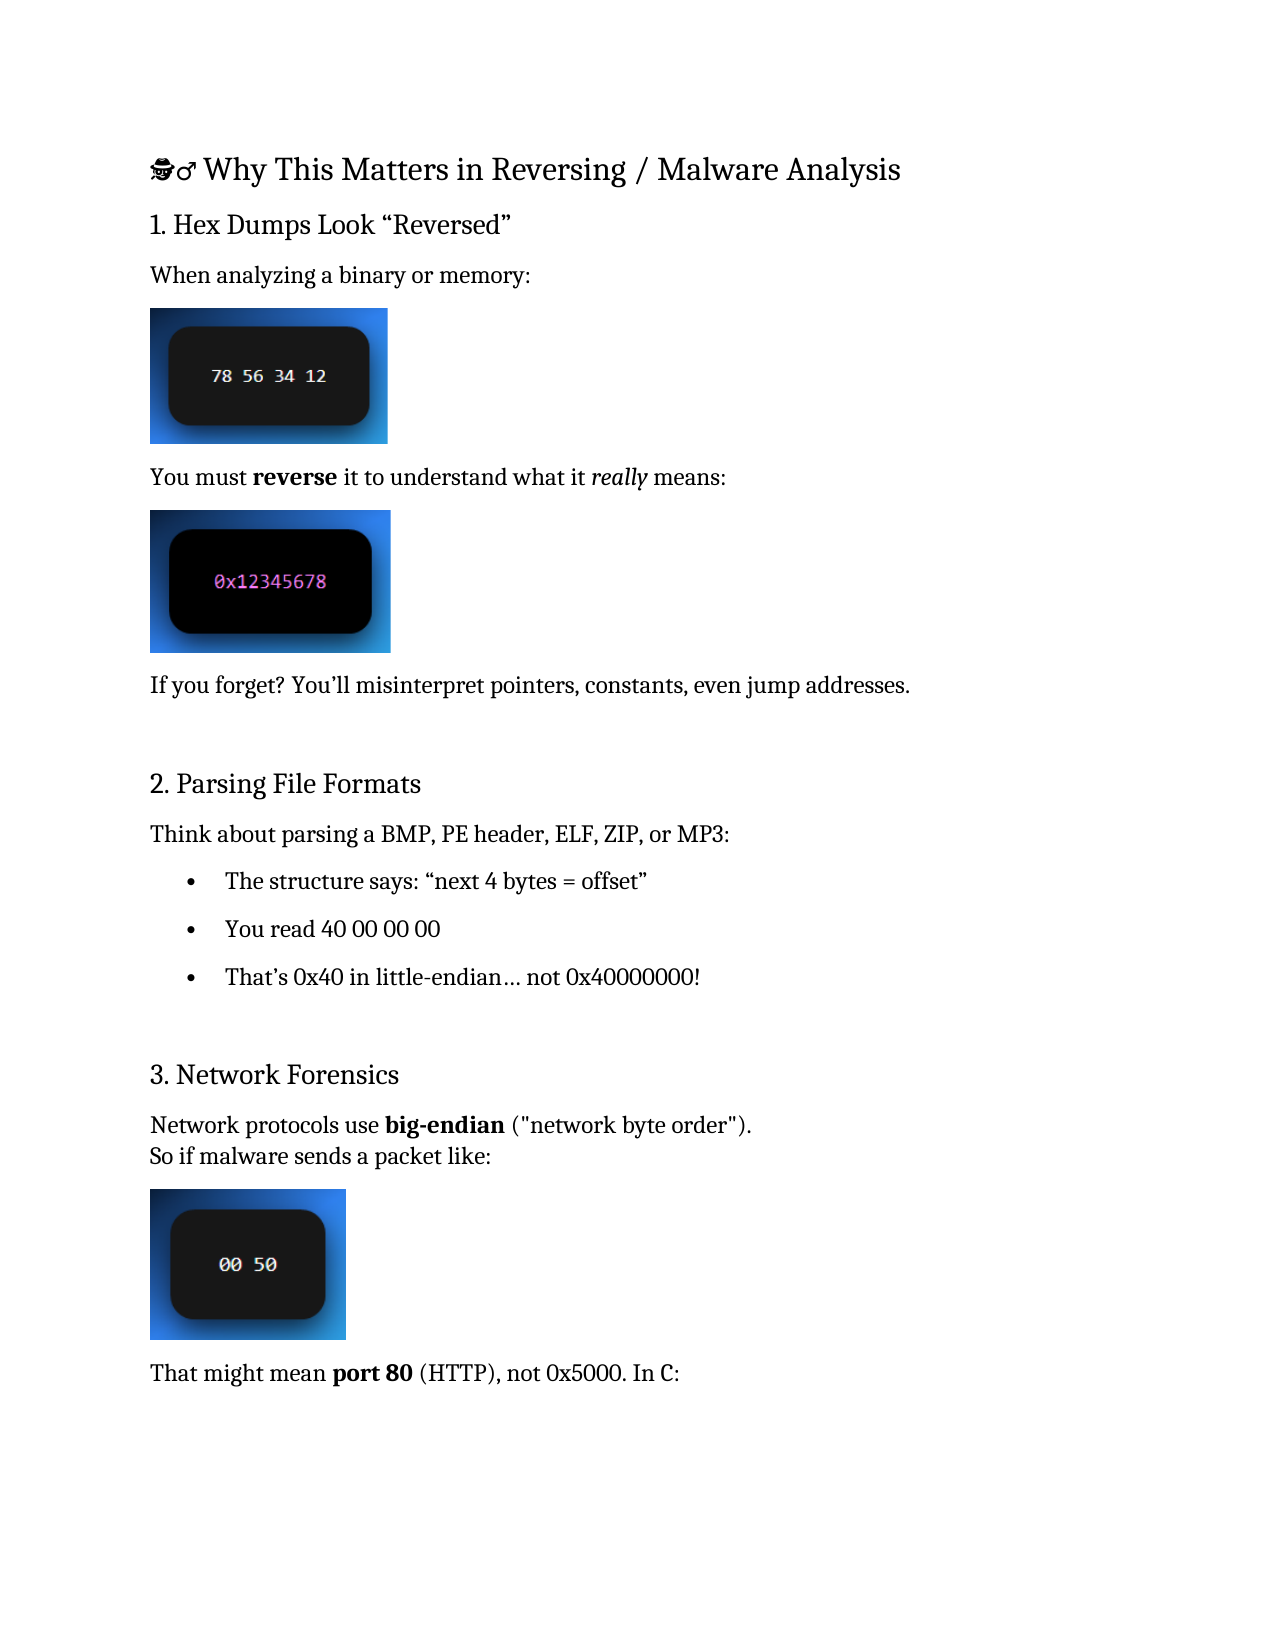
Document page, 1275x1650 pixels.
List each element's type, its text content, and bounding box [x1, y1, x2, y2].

list You read 40 00 00 00 [187, 915, 1125, 944]
text 🕵️‍♂️ Why This Matters in Reversing / Malware Analysis [150, 150, 1125, 188]
text Think about parsing a BMP, PE header, ELF, ZIP, or MP3: [150, 819, 1125, 848]
list The structure says: “next 4 bytes = offset” [187, 867, 1125, 896]
text 2. Parsing File Formats [150, 767, 1125, 800]
picture [150, 510, 391, 653]
list That’s 0x40 in little-endian… not 0x40000000! [187, 963, 1125, 991]
text 1. Hex Dumps Look “Reversed” [150, 208, 1125, 242]
text If you forget? You’ll misinterpret pointers, constants, even jump addresses. [150, 671, 1125, 700]
picture [150, 308, 388, 444]
picture [150, 1189, 346, 1340]
text That might mean port 80 (HTTP), not 0x5000. In C: [150, 1359, 1125, 1388]
text When analyzing a binary or memory: [150, 261, 1125, 289]
text You must reverse it to understand what it really means: [150, 463, 1125, 492]
text 3. Network Forensics [150, 1058, 1125, 1092]
text Network protocols use big-endian ("network byte order"). So if malware sends a packet like: [150, 1111, 1125, 1171]
